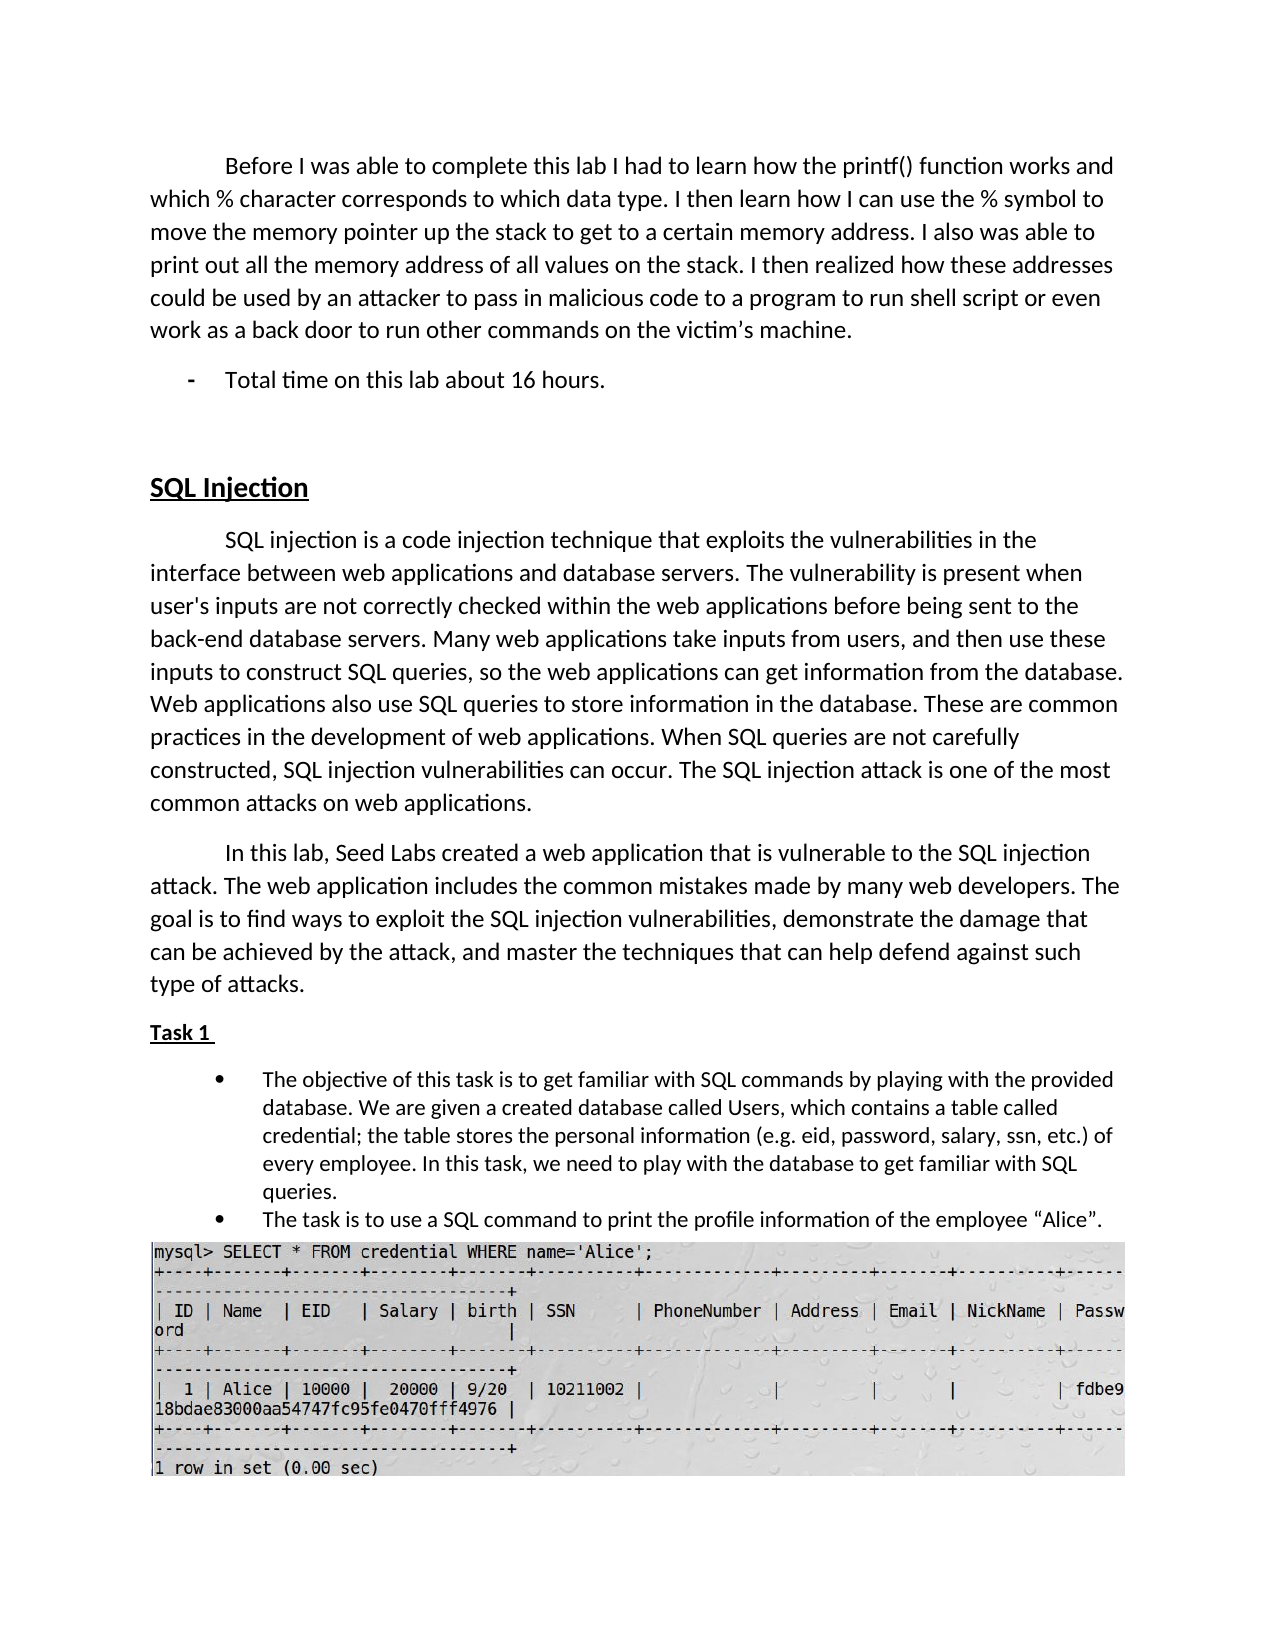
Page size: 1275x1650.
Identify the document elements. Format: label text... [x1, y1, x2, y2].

picture [151, 1242, 1125, 1476]
text SQL injection is a code injection technique that exploits the vulnerabilities in the interface between web applications and database servers. The vulnerability is present when user's inputs are not correctly checked within the web applications before being sent to the back-end database servers. Many web applications take inputs from users, and then use these inputs to construct SQL queries, so the web applications can get information from the database. Web applications also use SQL queries to store information in the database. These are common practices in the development of web applications. When SQL queries are not carefully constructed, SQL injection vulnerabilities can occur. The SQL injection attack is one of the most common attacks on web applications. [150, 524, 1125, 818]
list The objective of this task is to get familiar with SQL commands by playing with the provided database. We are given a created database called Users, which contains a table called credential; the table stores the personal information (e.g. eid, password, salary, ssn, etc.) of every employee. In this task, we need to play with the database to get familiar with SQL queries. [225, 1065, 1125, 1205]
text Task 1 [150, 1018, 1125, 1046]
list Total time on this lab about 16 hours. [187, 364, 1125, 395]
text SQL Injection [150, 469, 1125, 504]
text Before I was able to complete this lab I had to learn how the printf() function works and which % character corresponds to which data type. I then learn how I can use the % symbol to move the memory pointer up the stack to get to a certain memory address. I also was able to print out all the memory address of all values on the stack. I then realized how these addresses could be used by an attacker to pass in malicious code to a program to run shell script or even work as a back door to run other commands on the victim’s machine. [150, 150, 1125, 345]
text In this lab, Seed Labs created a web application that is vulnerable to the SQL injection attack. The web application includes the common mistakes made by many web developers. The goal is to find ways to exploit the SQL injection vulnerabilities, demonstrate the damage that can be achieved by the attack, and master the techniques that can help defend against such type of attacks. [150, 837, 1125, 999]
list The task is to use a SQL command to print the profile information of the employee “Alice”. [225, 1205, 1125, 1233]
